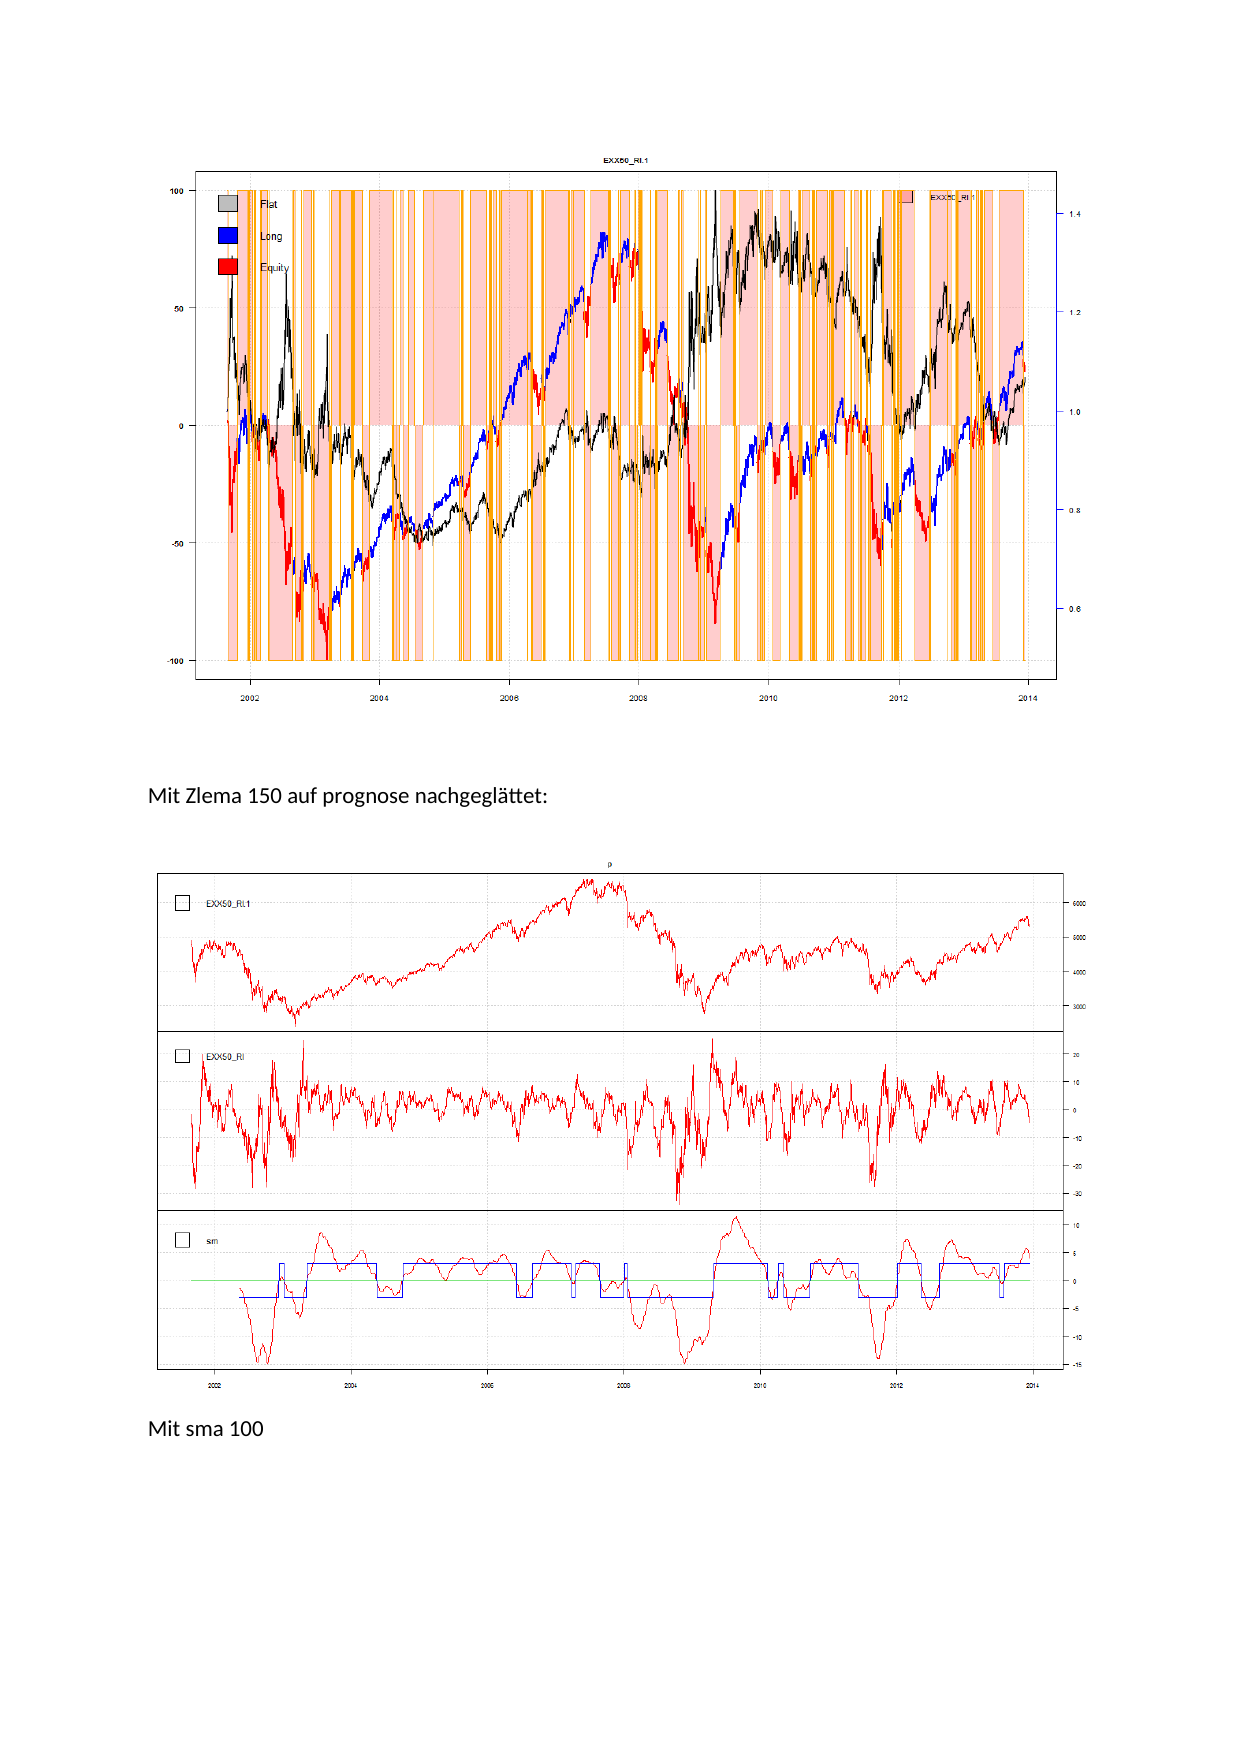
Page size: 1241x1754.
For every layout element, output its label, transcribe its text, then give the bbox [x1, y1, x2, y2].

picture [147, 833, 1093, 1389]
text Mit Zlema 150 auf prognose nachgeglättet: [148, 781, 1093, 809]
picture [147, 147, 1093, 703]
text Mit sma 100 [148, 1414, 1093, 1442]
